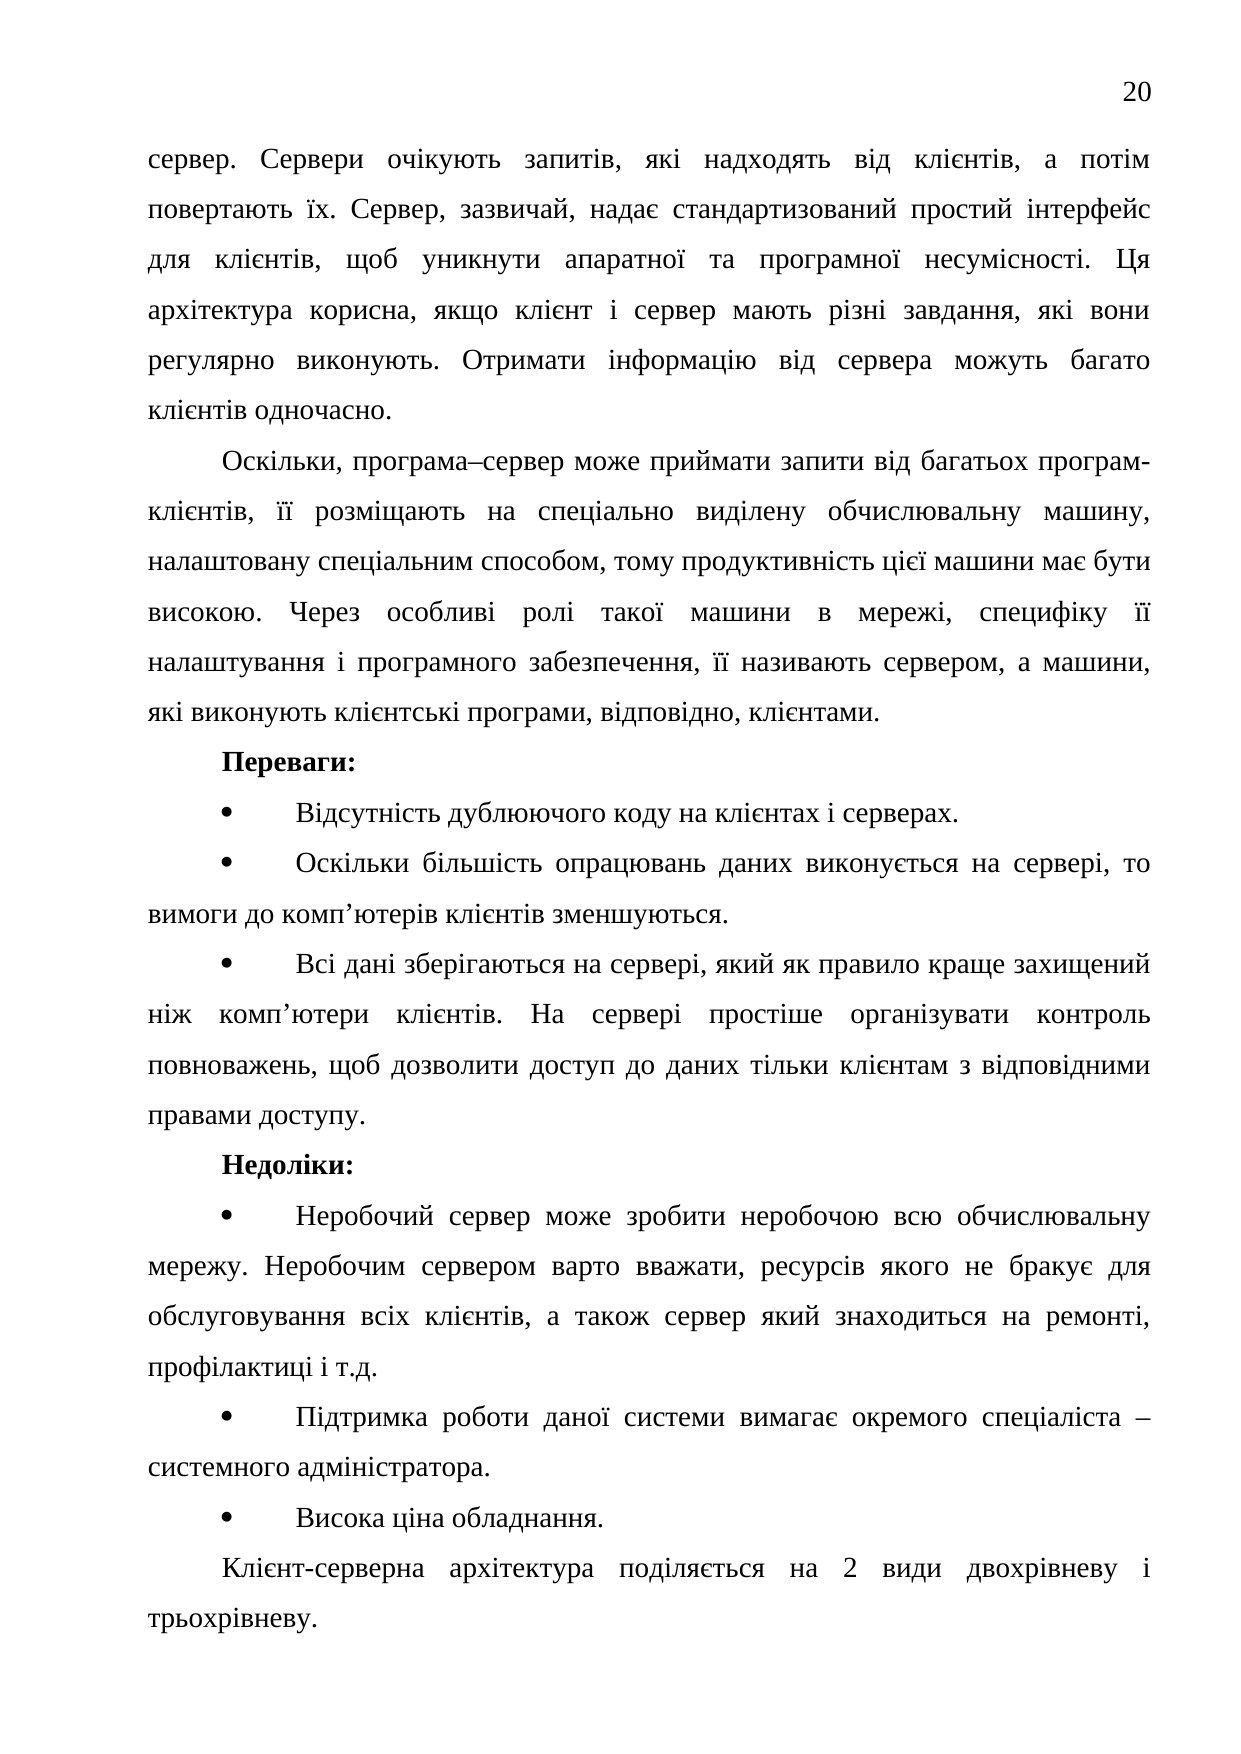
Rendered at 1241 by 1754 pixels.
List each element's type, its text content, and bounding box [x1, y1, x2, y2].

list Оскільки, програма–сервер може приймати запити від багатьох програм-клієнтів, її розміщають на спеціально виділену обчислювальну машину, налаштовану спеціальним способом, тому продуктивність цієї машини має бути високою. Через особливі ролі такої машини в мережі, специфіку її налаштування і програмного забезпечення, її називають сервером, а машини, які виконують клієнтські програми, відповідно, клієнтами. [148, 443, 1152, 728]
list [148, 141, 1152, 426]
list Неробочий сервер може зробити неробочою всю обчислювальну мережу. Неробочим сервером варто вважати, ресурсів якого не бракує для обслуговування всіх клієнтів, а також сервер який знаходиться на ремонті, профілактиці і т.д. [148, 1198, 1152, 1382]
list Підтримка роботи даної системи вимагає окремого спеціаліста – системного адміністратора. [148, 1399, 1152, 1483]
list Висока ціна обладнання. [148, 1500, 1152, 1533]
list Переваги: [148, 744, 1152, 778]
list Клієнт-серверна архітектура поділяється на 2 види двохрівневу і трьохрівневу. [148, 1550, 1152, 1634]
list Відсутність дублюючого коду на клієнтах і серверах. [148, 795, 1152, 828]
list Всі дані зберігаються на сервері, який як правило краще захищений ніж комп’ютери клієнтів. На сервері простіше організувати контроль повноважень, щоб дозволити доступ до даних тільки клієнтам з відповідними правами доступу. [148, 946, 1152, 1131]
list Оскільки більшість опрацювань даних виконується на сервері, то вимоги до комп’ютерів клієнтів зменшуються. [148, 845, 1152, 929]
list Недоліки: [148, 1147, 1152, 1181]
